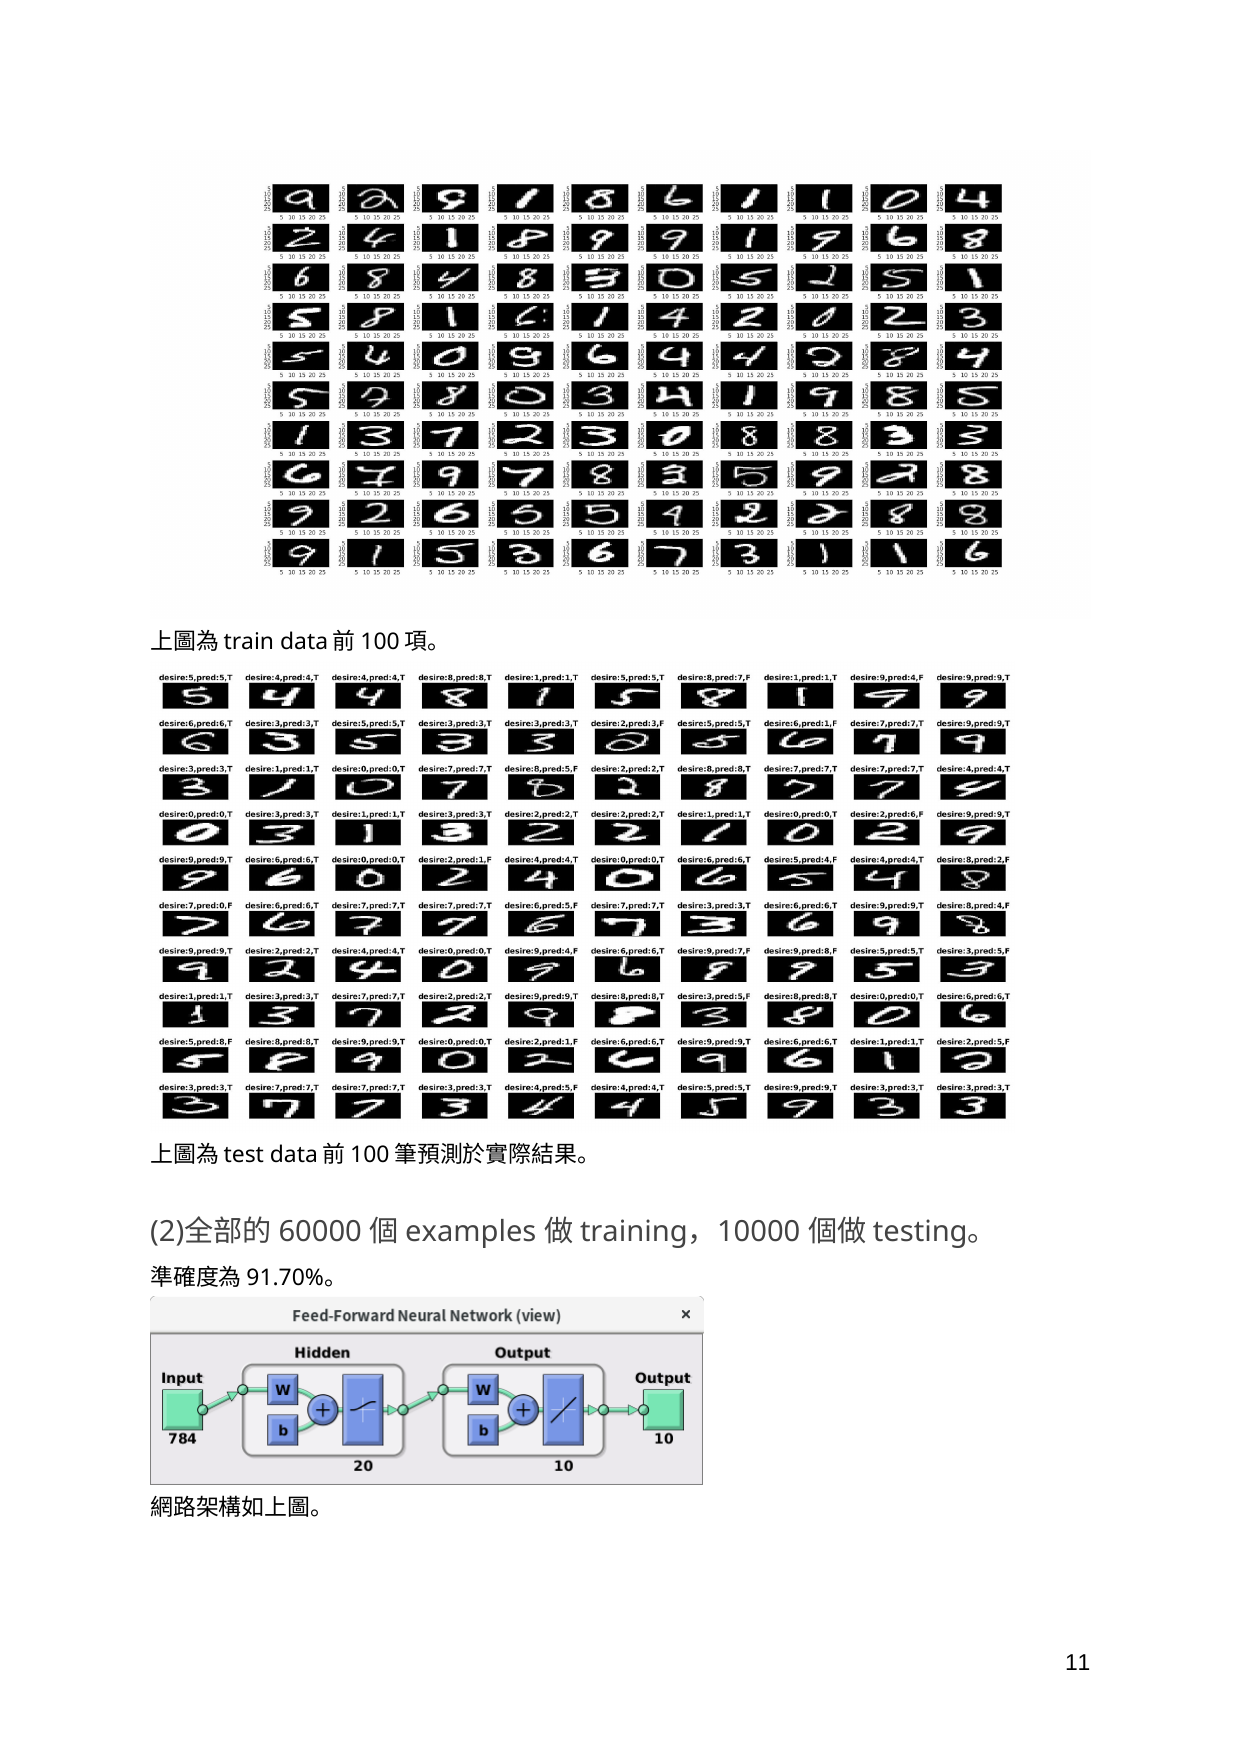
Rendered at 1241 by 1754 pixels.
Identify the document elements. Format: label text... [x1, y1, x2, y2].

text 準確度為91.70%。 [150, 1258, 1090, 1292]
text 網路架構如上圖。 [150, 1489, 1090, 1522]
text 上圖為train data前100項。 [150, 623, 1090, 656]
picture [150, 1296, 704, 1486]
picture [150, 661, 1015, 1133]
text 上圖為test data前100筆預測於實際結果。 [150, 1136, 1090, 1169]
picture [150, 150, 1091, 619]
subtitle (2)全部的 60000 個 examples 做 training，10000 個做 testing。 [150, 1208, 1090, 1250]
